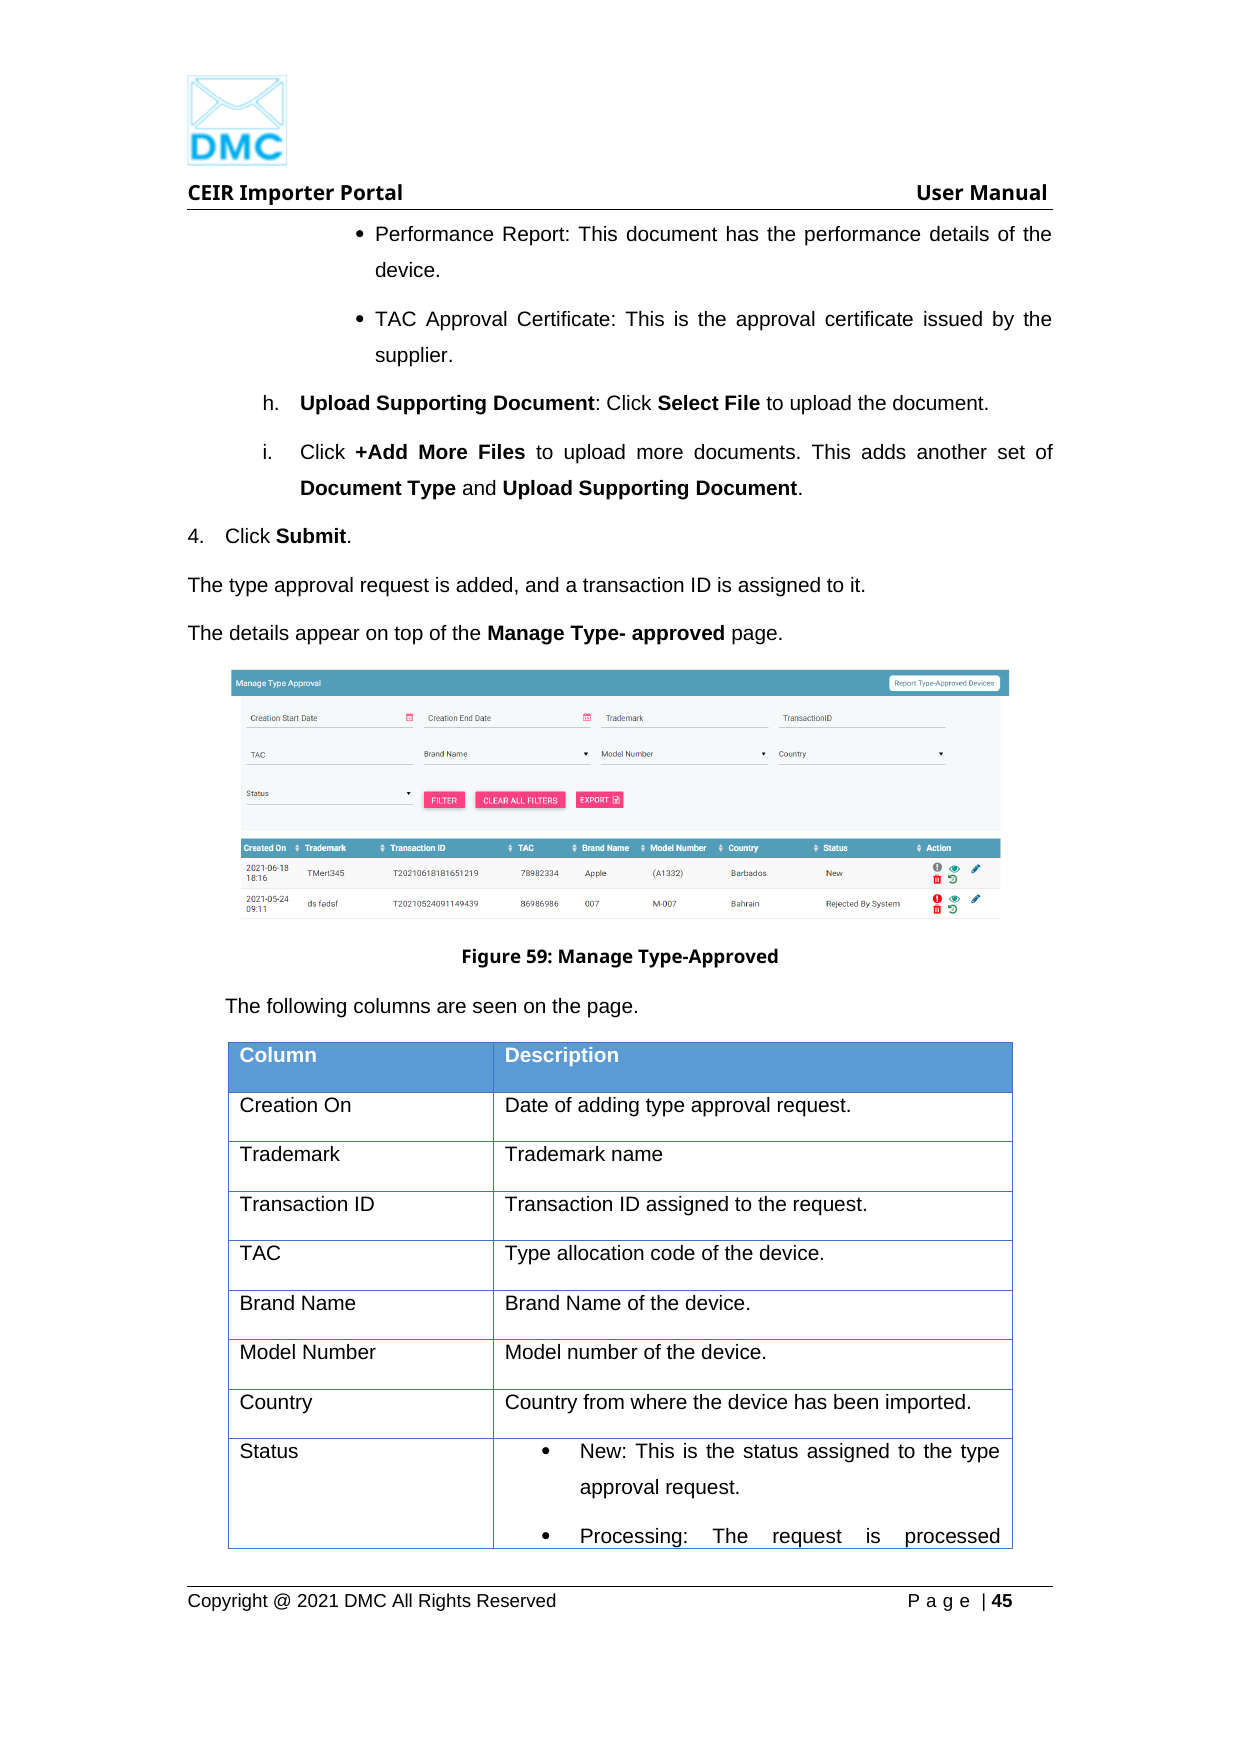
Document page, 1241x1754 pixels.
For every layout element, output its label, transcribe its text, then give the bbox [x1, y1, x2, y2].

table_cell Transaction ID [229, 1192, 493, 1240]
list Click +Add More Files to upload more documents. This adds another set of Document Type and Upload Supporting Document. [262, 439, 1053, 499]
table_cell Brand Name [229, 1291, 493, 1339]
table_cell Transaction ID assigned to the request. [494, 1192, 1012, 1240]
table_cell Country from where the device has been imported. [494, 1390, 1012, 1438]
table_cell Trademark [229, 1142, 493, 1191]
picture [231, 669, 1010, 919]
list Click Submit. [187, 524, 1053, 548]
table_header Description [494, 1043, 1012, 1092]
list Upload Supporting Document: Click Select File to upload the document. [262, 391, 1053, 415]
table_header Column [229, 1043, 493, 1092]
list TAC Approval Certificate: This is the approval certificate issued by the supplier. [356, 307, 1053, 367]
table_cell Type allocation code of the device. [494, 1241, 1012, 1289]
table_cell Country [229, 1390, 493, 1438]
table_cell Status [229, 1439, 493, 1548]
text The following columns are seen on the page. [225, 994, 1053, 1018]
picture [187, 75, 288, 166]
table_cell Brand Name of the device. [494, 1291, 1012, 1339]
table_cell Date of adding type approval request. [494, 1093, 1012, 1141]
table_cell Model Number [229, 1340, 493, 1388]
text The type approval request is added, and a transaction ID is assigned to it. [187, 572, 1053, 596]
table_cell Trademark name [494, 1142, 1012, 1191]
table_cell Creation On [229, 1093, 493, 1141]
table_cell TAC [229, 1241, 493, 1289]
text Figure 59: Manage Type-Approved [187, 943, 1053, 969]
text The details appear on top of the Manage Type- approved page. [187, 621, 1053, 645]
list Performance Report: This document has the performance details of the device. [356, 222, 1053, 282]
table_cell Model number of the device. [494, 1340, 1012, 1388]
